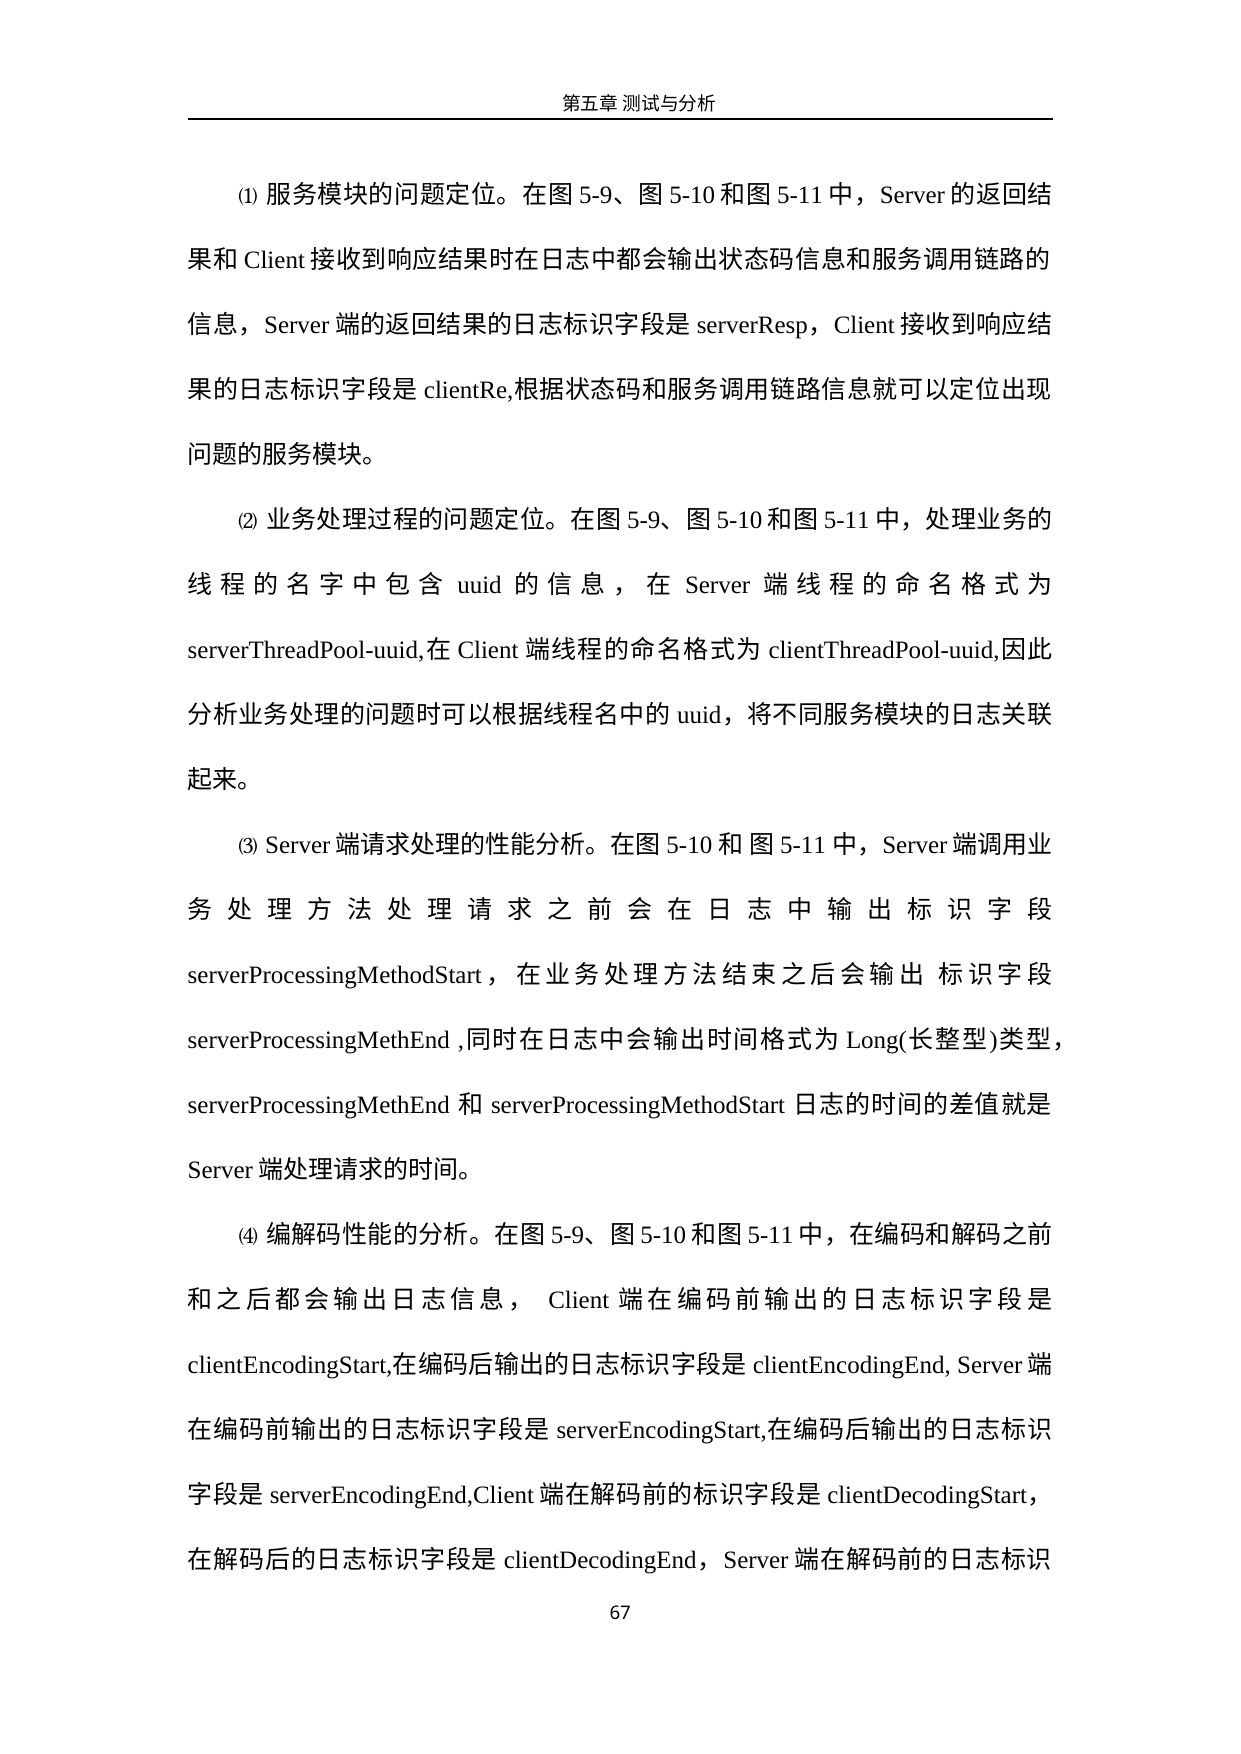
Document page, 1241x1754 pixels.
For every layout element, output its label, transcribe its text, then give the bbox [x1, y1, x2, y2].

text ⑵ 业务处理过程的问题定位。在图5-9、图5-10和图5-11中，处理业务的线程的名字中包含uuid的信息，在Server端线程的命名格式为serverThreadPool-uuid,在Client端线程的命名格式为clientThreadPool-uuid,因此分析业务处理的问题时可以根据线程名中的uuid，将不同服务模块的日志关联起来。 [187, 485, 1053, 810]
text ⑶ Server端请求处理的性能分析。在图5-10 和 图 5-11 中，Server端调用业务处理方法处理请求之前会在日志中输出标识字段serverProcessingMethodStart，在业务处理方法结束之后会输出 标识字段serverProcessingMethEnd ,同时在日志中会输出时间格式为Long(长整型)类型，serverProcessingMethEnd 和 serverProcessingMethodStart 日志的时间的差值就是Server端处理请求的时间。 [187, 810, 1053, 1200]
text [187, 1200, 1053, 1590]
text ⑴ 服务模块的问题定位。在图5-9、图5-10和图5-11中，Server的返回结果和Client接收到响应结果时在日志中都会输出状态码信息和服务调用链路的信息，Server端的返回结果的日志标识字段是serverResp，Client接收到响应结果的日志标识字段是clientRe,根据状态码和服务调用链路信息就可以定位出现问题的服务模块。 [187, 160, 1053, 485]
